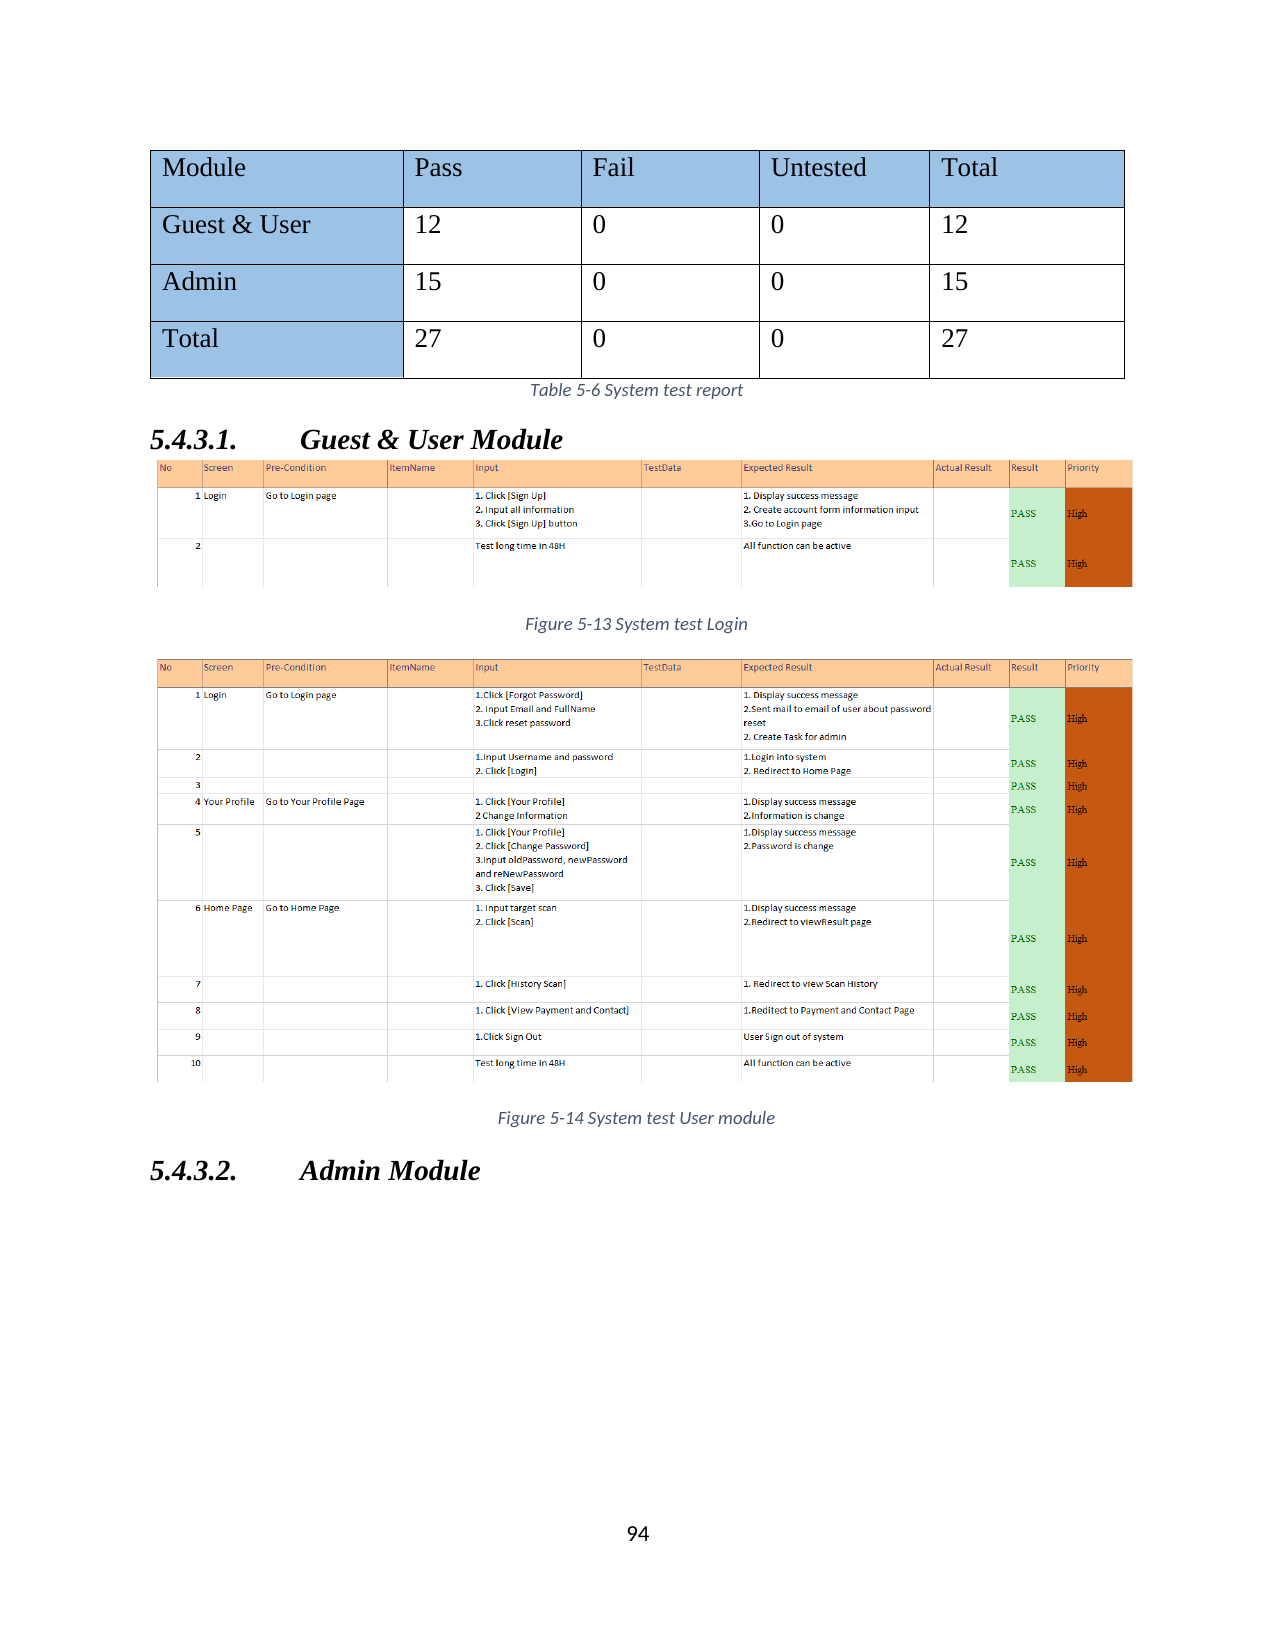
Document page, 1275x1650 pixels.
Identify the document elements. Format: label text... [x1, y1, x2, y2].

text Figure 5-14 System test User module [150, 1106, 1125, 1129]
table_header Module [151, 151, 403, 207]
table_cell Admin [151, 265, 403, 321]
table_cell 12 [930, 208, 1124, 264]
table_cell 27 [930, 322, 1124, 377]
table_cell 15 [404, 265, 581, 321]
table_cell 0 [760, 322, 929, 377]
table_cell 12 [404, 208, 581, 264]
text Table 5-6 System test report [150, 379, 1125, 401]
text Figure 5-13 System test Login [150, 612, 1125, 635]
table_header Total [930, 151, 1124, 207]
table_cell 0 [582, 265, 759, 321]
table_cell Guest & User [151, 208, 403, 264]
list Admin Module [150, 1153, 1125, 1187]
table_cell 0 [582, 208, 759, 264]
table_header Fail [582, 151, 759, 207]
table_cell 0 [582, 322, 759, 377]
table_cell 15 [930, 265, 1124, 321]
table_header Pass [404, 151, 581, 207]
table_cell 27 [404, 322, 581, 377]
table_cell Total [151, 322, 403, 377]
table_cell 0 [760, 265, 929, 321]
table_cell 0 [760, 208, 929, 264]
picture [157, 460, 1133, 587]
list Guest & User Module [150, 422, 1125, 456]
picture [157, 659, 1133, 1082]
table_header Untested [760, 151, 929, 207]
